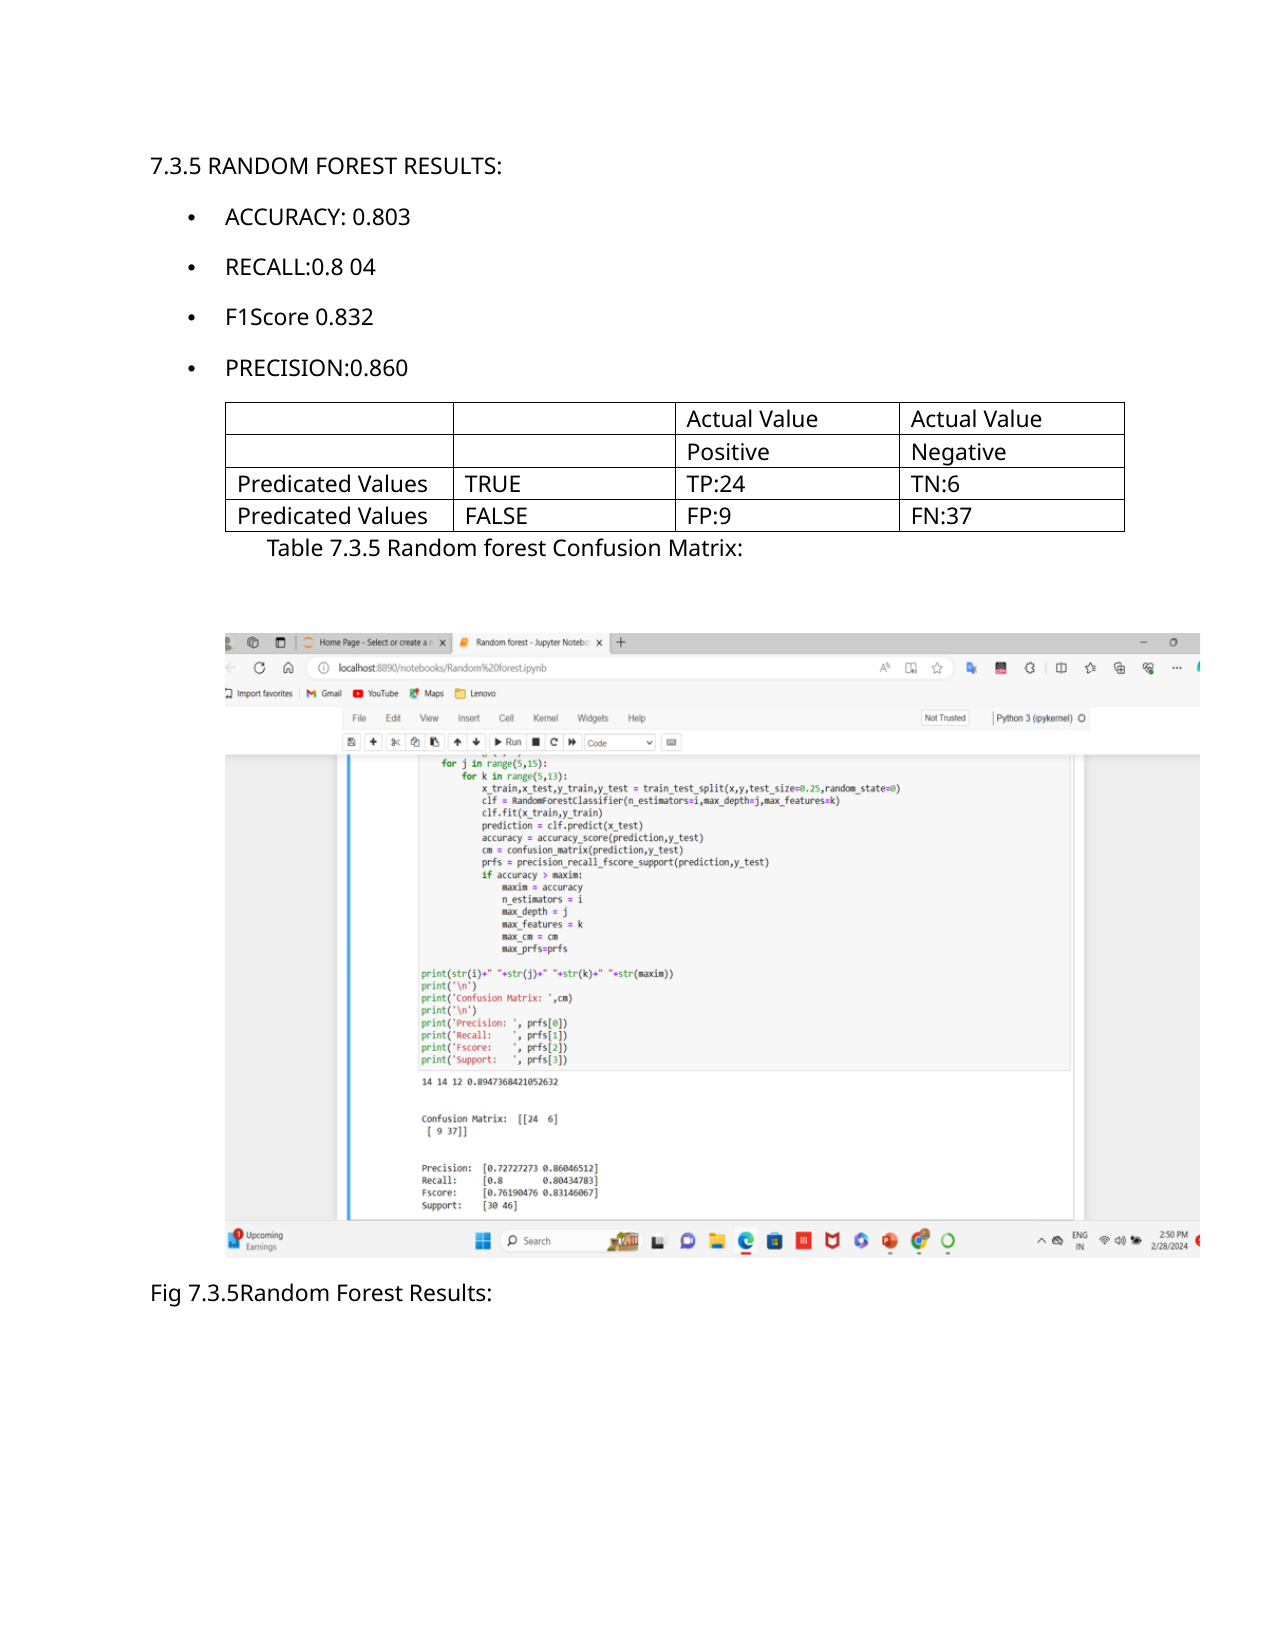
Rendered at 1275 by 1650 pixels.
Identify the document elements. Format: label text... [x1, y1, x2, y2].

table_header Actual Value [676, 403, 899, 434]
list ACCURACY: 0.803 [187, 200, 1125, 232]
table_header Actual Value [900, 403, 1124, 434]
table_header [454, 403, 675, 434]
table_cell Positive [676, 435, 899, 467]
table_cell [226, 435, 453, 467]
table_cell Negative [900, 435, 1124, 467]
table_cell TRUE [454, 468, 675, 499]
table_cell FP:9 [676, 500, 899, 531]
text Table 7.3.5 Random forest Confusion Matrix: [225, 532, 1125, 563]
list PRECISION:0.860 [187, 352, 1125, 383]
picture [225, 633, 1200, 1258]
table_cell TP:24 [676, 468, 899, 499]
text Fig 7.3.5Random Forest Results: [150, 1277, 1125, 1308]
table_cell [454, 435, 675, 467]
table_cell FN:37 [900, 500, 1124, 531]
table_header [226, 403, 453, 434]
table_cell FALSE [454, 500, 675, 531]
table_cell Predicated Values [226, 500, 453, 531]
list F1Score 0.832 [187, 301, 1125, 332]
table_cell TN:6 [900, 468, 1124, 499]
table_cell Predicated Values [226, 468, 453, 499]
text 7.3.5 RANDOM FOREST RESULTS: [150, 150, 1125, 181]
list RECALL:0.8 04 [187, 251, 1125, 282]
